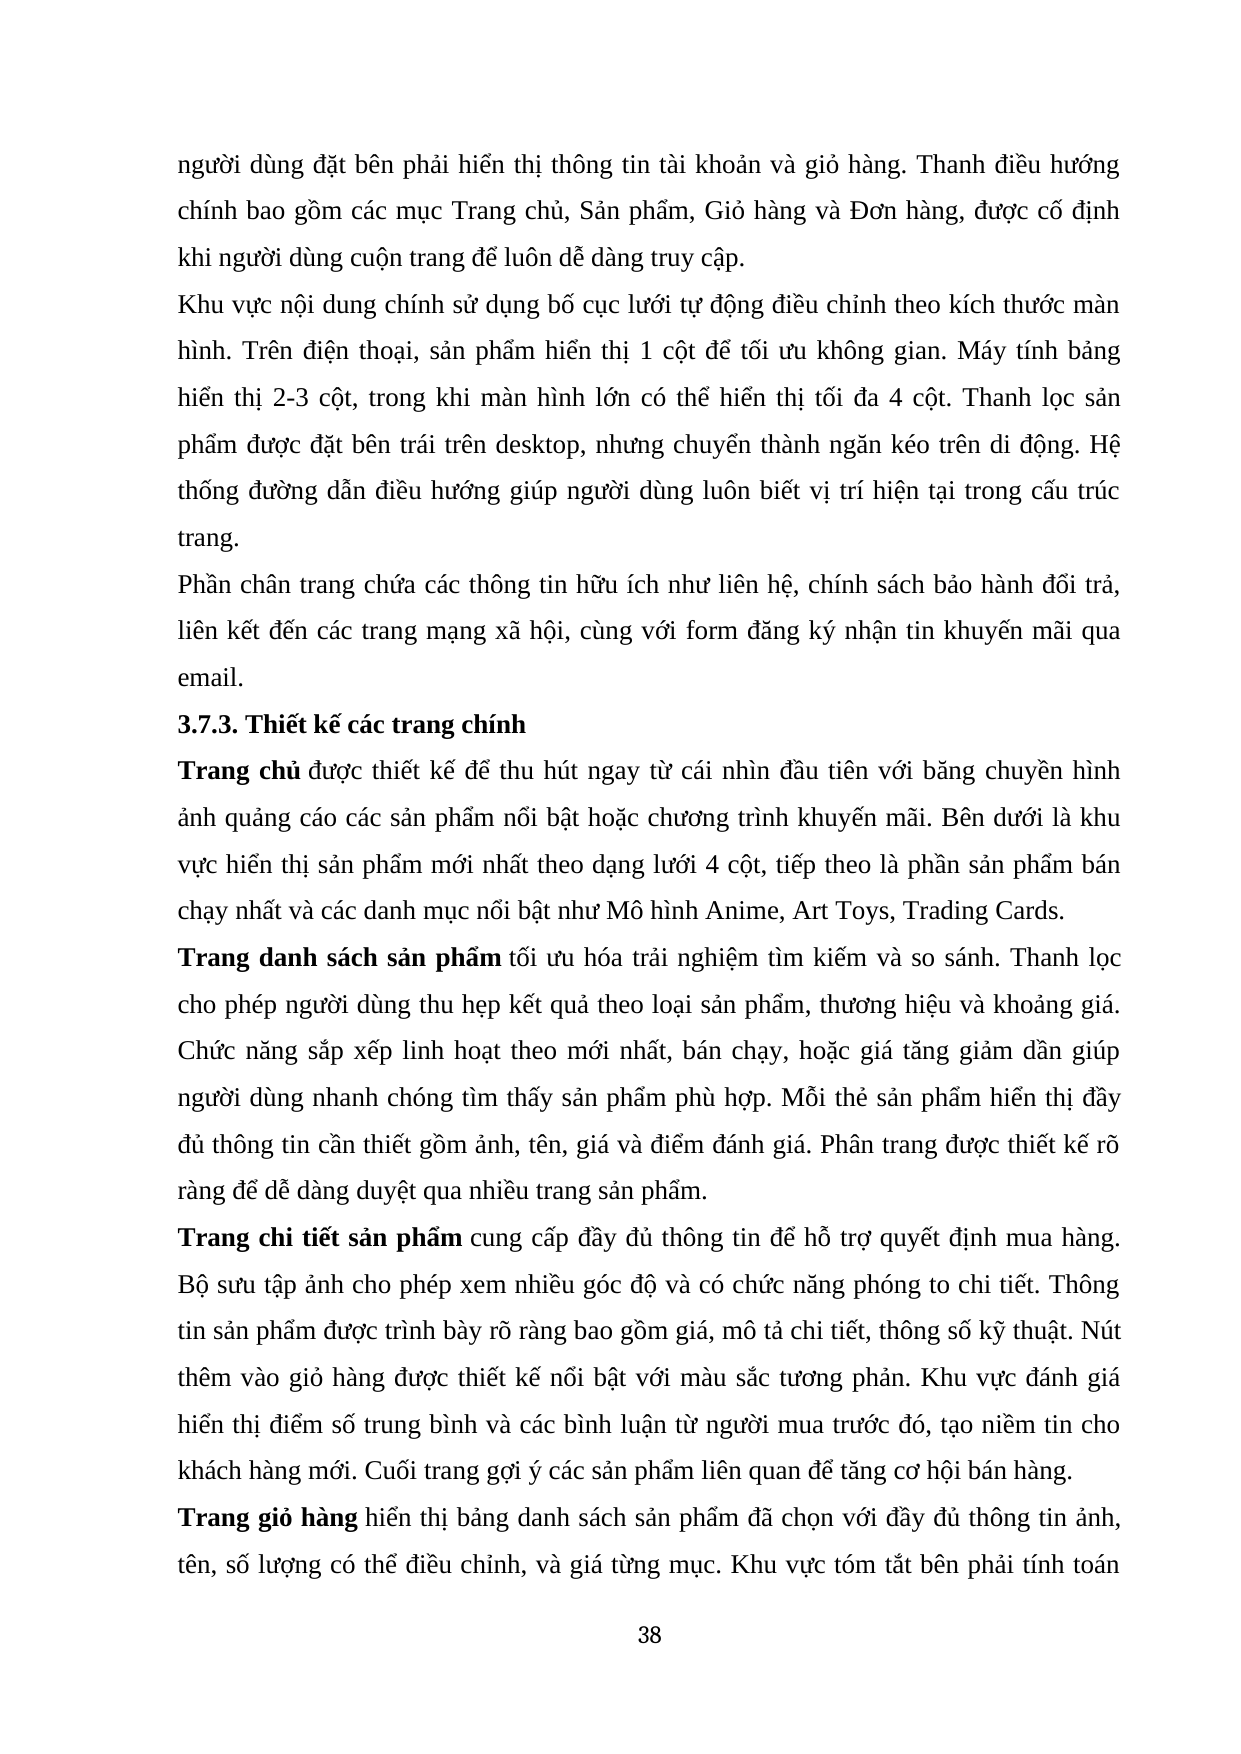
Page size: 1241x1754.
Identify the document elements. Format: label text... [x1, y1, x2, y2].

subtitle 3.7.3. Thiết kế các trang chính [177, 708, 1122, 739]
text Phần chân trang chứa các thông tin hữu ích như liên hệ, chính sách bảo hành đổi trả, liên kết đến các trang mạng xã hội, cùng với form đăng ký nhận tin khuyến mãi qua email. [177, 568, 1122, 692]
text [177, 1501, 1122, 1579]
text Khu vực nội dung chính sử dụng bố cục lưới tự động điều chỉnh theo kích thước màn hình. Trên điện thoại, sản phẩm hiển thị 1 cột để tối ưu không gian. Máy tính bảng hiển thị 2-3 cột, trong khi màn hình lớn có thể hiển thị tối đa 4 cột. Thanh lọc sản phẩm được đặt bên trái trên desktop, nhưng chuyển thành ngăn kéo trên di động. Hệ thống đường dẫn điều hướng giúp người dùng luôn biết vị trí hiện tại trong cấu trúc trang. [177, 288, 1122, 552]
text Trang chi tiết sản phẩm cung cấp đầy đủ thông tin để hỗ trợ quyết định mua hàng. Bộ sưu tập ảnh cho phép xem nhiều góc độ và có chức năng phóng to chi tiết. Thông tin sản phẩm được trình bày rõ ràng bao gồm giá, mô tả chi tiết, thông số kỹ thuật. Nút thêm vào giỏ hàng được thiết kế nổi bật với màu sắc tương phản. Khu vực đánh giá hiển thị điểm số trung bình và các bình luận từ người mua trước đó, tạo niềm tin cho khách hàng mới. Cuối trang gợi ý các sản phẩm liên quan để tăng cơ hội bán hàng. [177, 1221, 1122, 1486]
text Trang danh sách sản phẩm tối ưu hóa trải nghiệm tìm kiếm và so sánh. Thanh lọc cho phép người dùng thu hẹp kết quả theo loại sản phẩm, thương hiệu và khoảng giá. Chức năng sắp xếp linh hoạt theo mới nhất, bán chạy, hoặc giá tăng giảm dần giúp người dùng nhanh chóng tìm thấy sản phẩm phù hợp. Mỗi thẻ sản phẩm hiển thị đầy đủ thông tin cần thiết gồm ảnh, tên, giá và điểm đánh giá. Phân trang được thiết kế rõ ràng để dễ dàng duyệt qua nhiều trang sản phẩm. [177, 941, 1122, 1206]
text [177, 148, 1122, 272]
text Trang chủ được thiết kế để thu hút ngay từ cái nhìn đầu tiên với băng chuyền hình ảnh quảng cáo các sản phẩm nổi bật hoặc chương trình khuyến mãi. Bên dưới là khu vực hiển thị sản phẩm mới nhất theo dạng lưới 4 cột, tiếp theo là phần sản phẩm bán chạy nhất và các danh mục nổi bật như Mô hình Anime, Art Toys, Trading Cards. [177, 754, 1122, 926]
